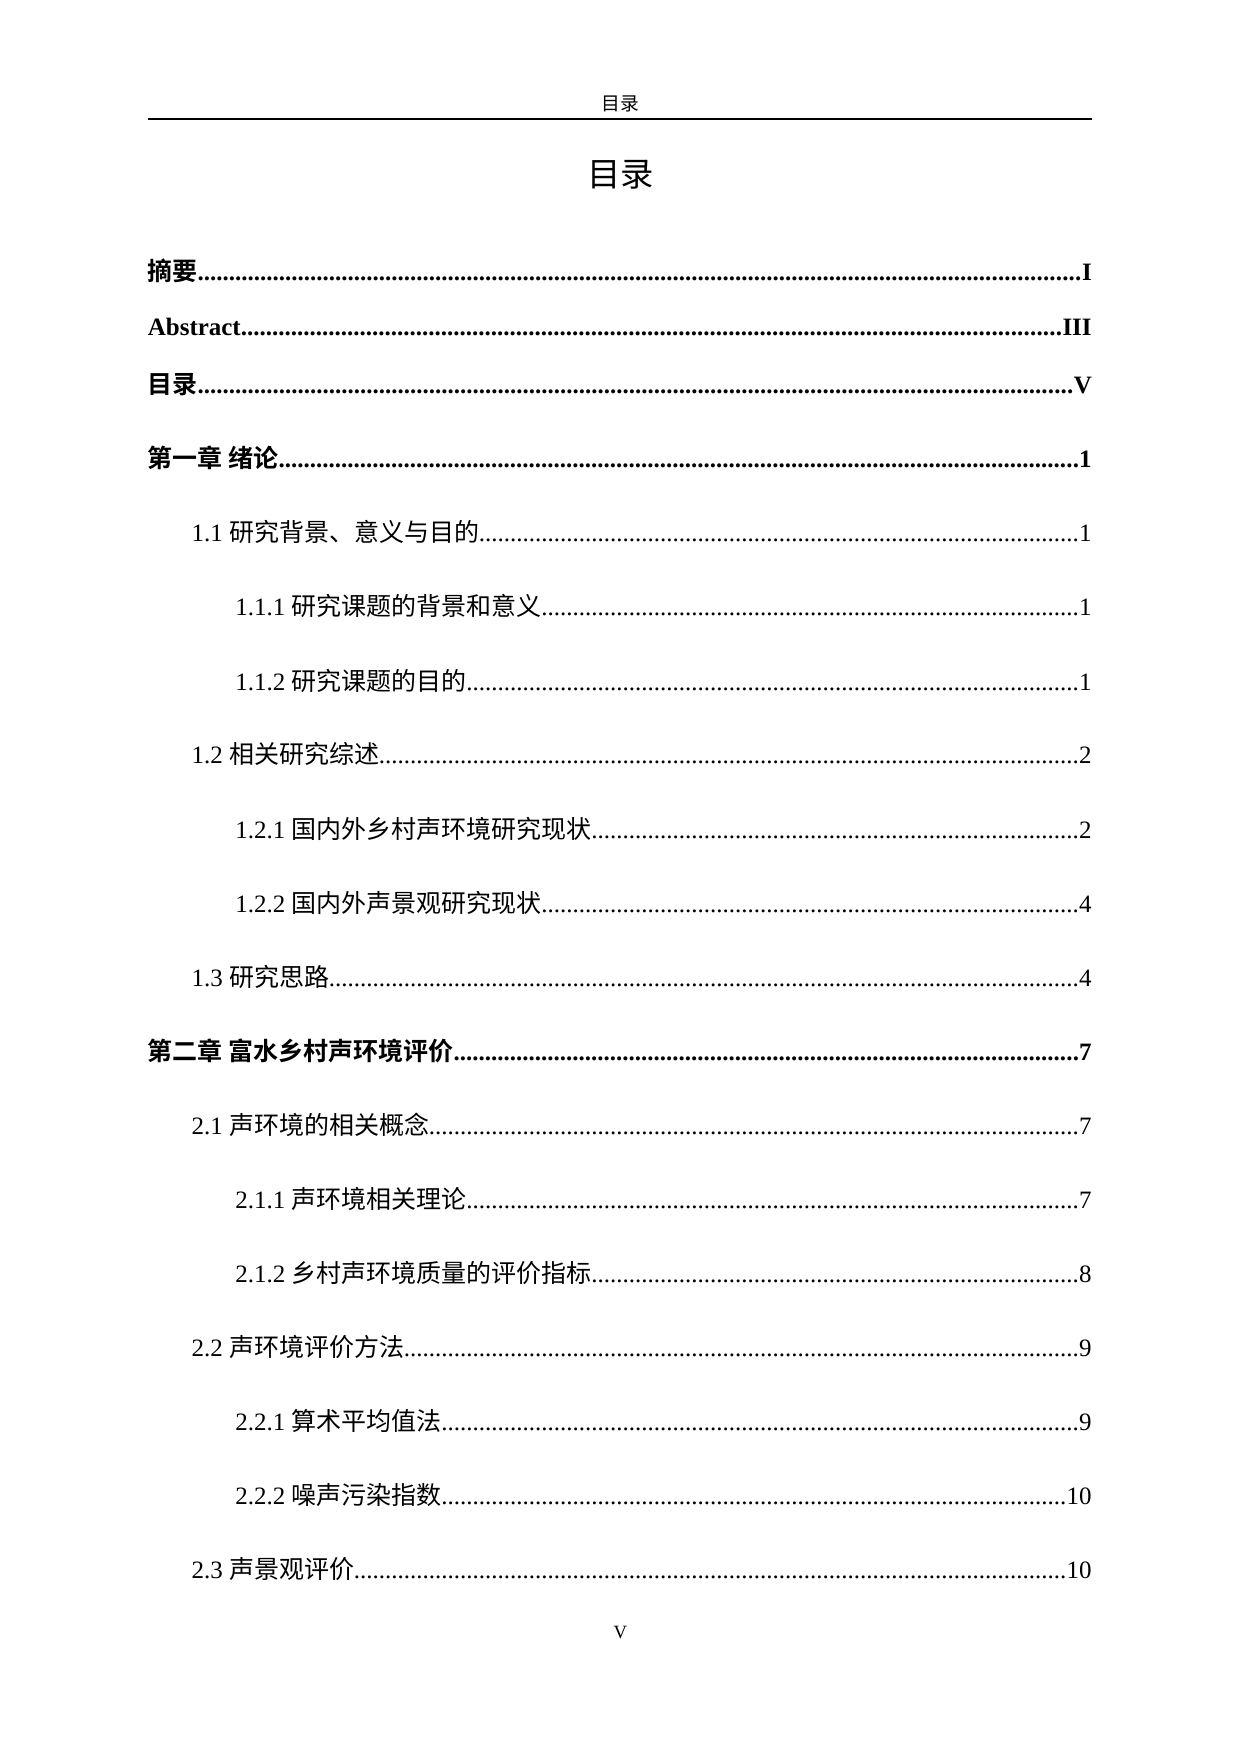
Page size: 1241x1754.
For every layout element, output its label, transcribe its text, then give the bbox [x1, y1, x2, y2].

text 2.1.2 乡村声环境质量的评价指标 8 [235, 1239, 1092, 1304]
text 2.1.1 声环境相关理论 7 [235, 1165, 1092, 1230]
text 1.2.1 国内外乡村声环境研究现状 2 [235, 795, 1092, 860]
text 2.3 声景观评价 10 [191, 1535, 1092, 1600]
text 2.2.2 噪声污染指数 10 [235, 1461, 1092, 1526]
text 第二章 富水乡村声环境评价 7 [148, 1017, 1092, 1082]
text 1.2.2 国内外声景观研究现状 4 [235, 869, 1092, 934]
text 1.1.2 研究课题的目的 1 [235, 647, 1092, 712]
text 2.1 声环境的相关概念 7 [191, 1091, 1092, 1156]
text 1.2 相关研究综述 2 [191, 721, 1092, 786]
text 1.1.1 研究课题的背景和意义 1 [235, 572, 1092, 637]
text 目录 V [148, 350, 1092, 415]
text Abstract III [148, 311, 1092, 343]
text 目录 [148, 139, 1092, 204]
text 第一章 绪论 1 [148, 424, 1092, 489]
text 2.2.1 算术平均值法 9 [235, 1387, 1092, 1452]
text 1.1 研究背景、意义与目的 1 [191, 498, 1092, 563]
text 1.3 研究思路 4 [191, 943, 1092, 1008]
text 2.2 声环境评价方法 9 [191, 1313, 1092, 1378]
text 摘要 I [148, 237, 1092, 302]
